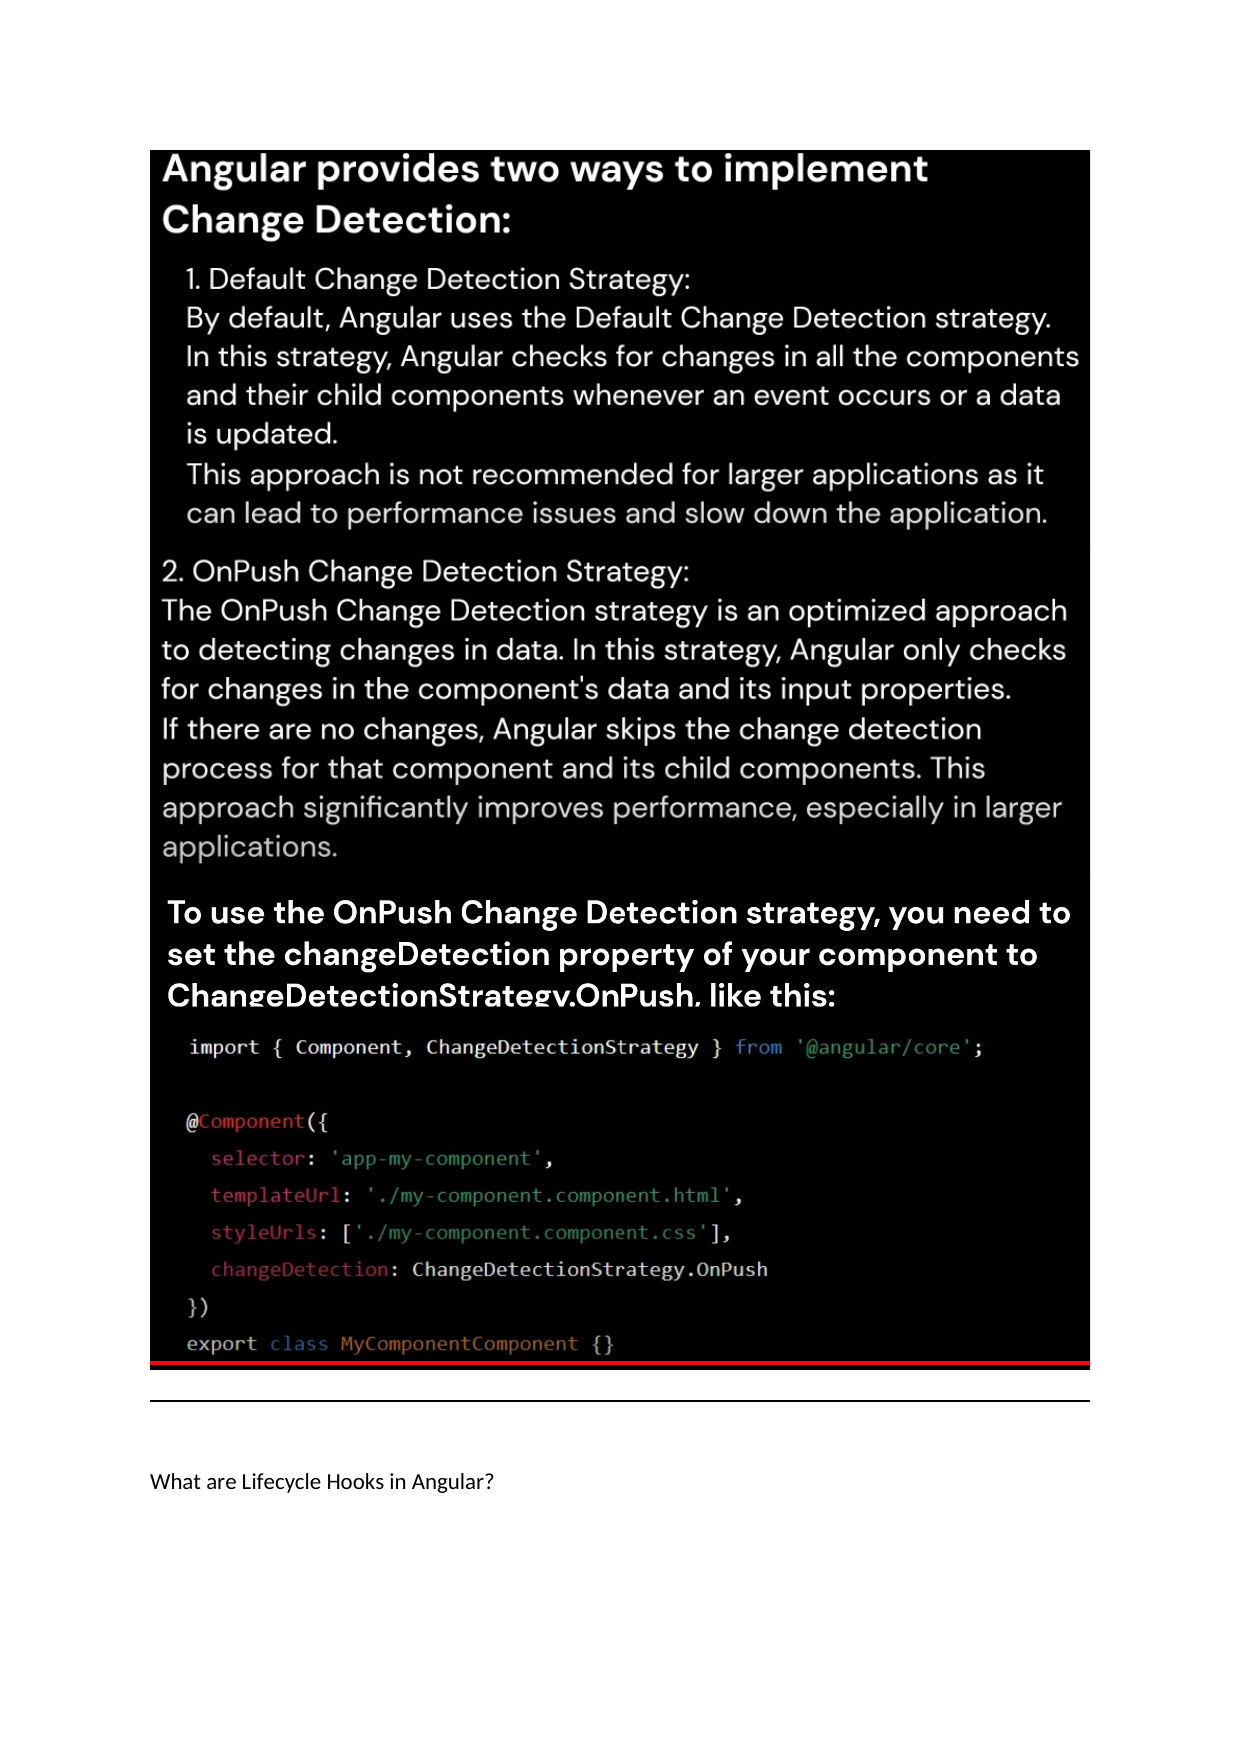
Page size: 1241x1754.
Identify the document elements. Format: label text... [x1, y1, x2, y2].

picture [150, 150, 1091, 1370]
text What are Lifecycle Hooks in Angular? [150, 1467, 1090, 1495]
